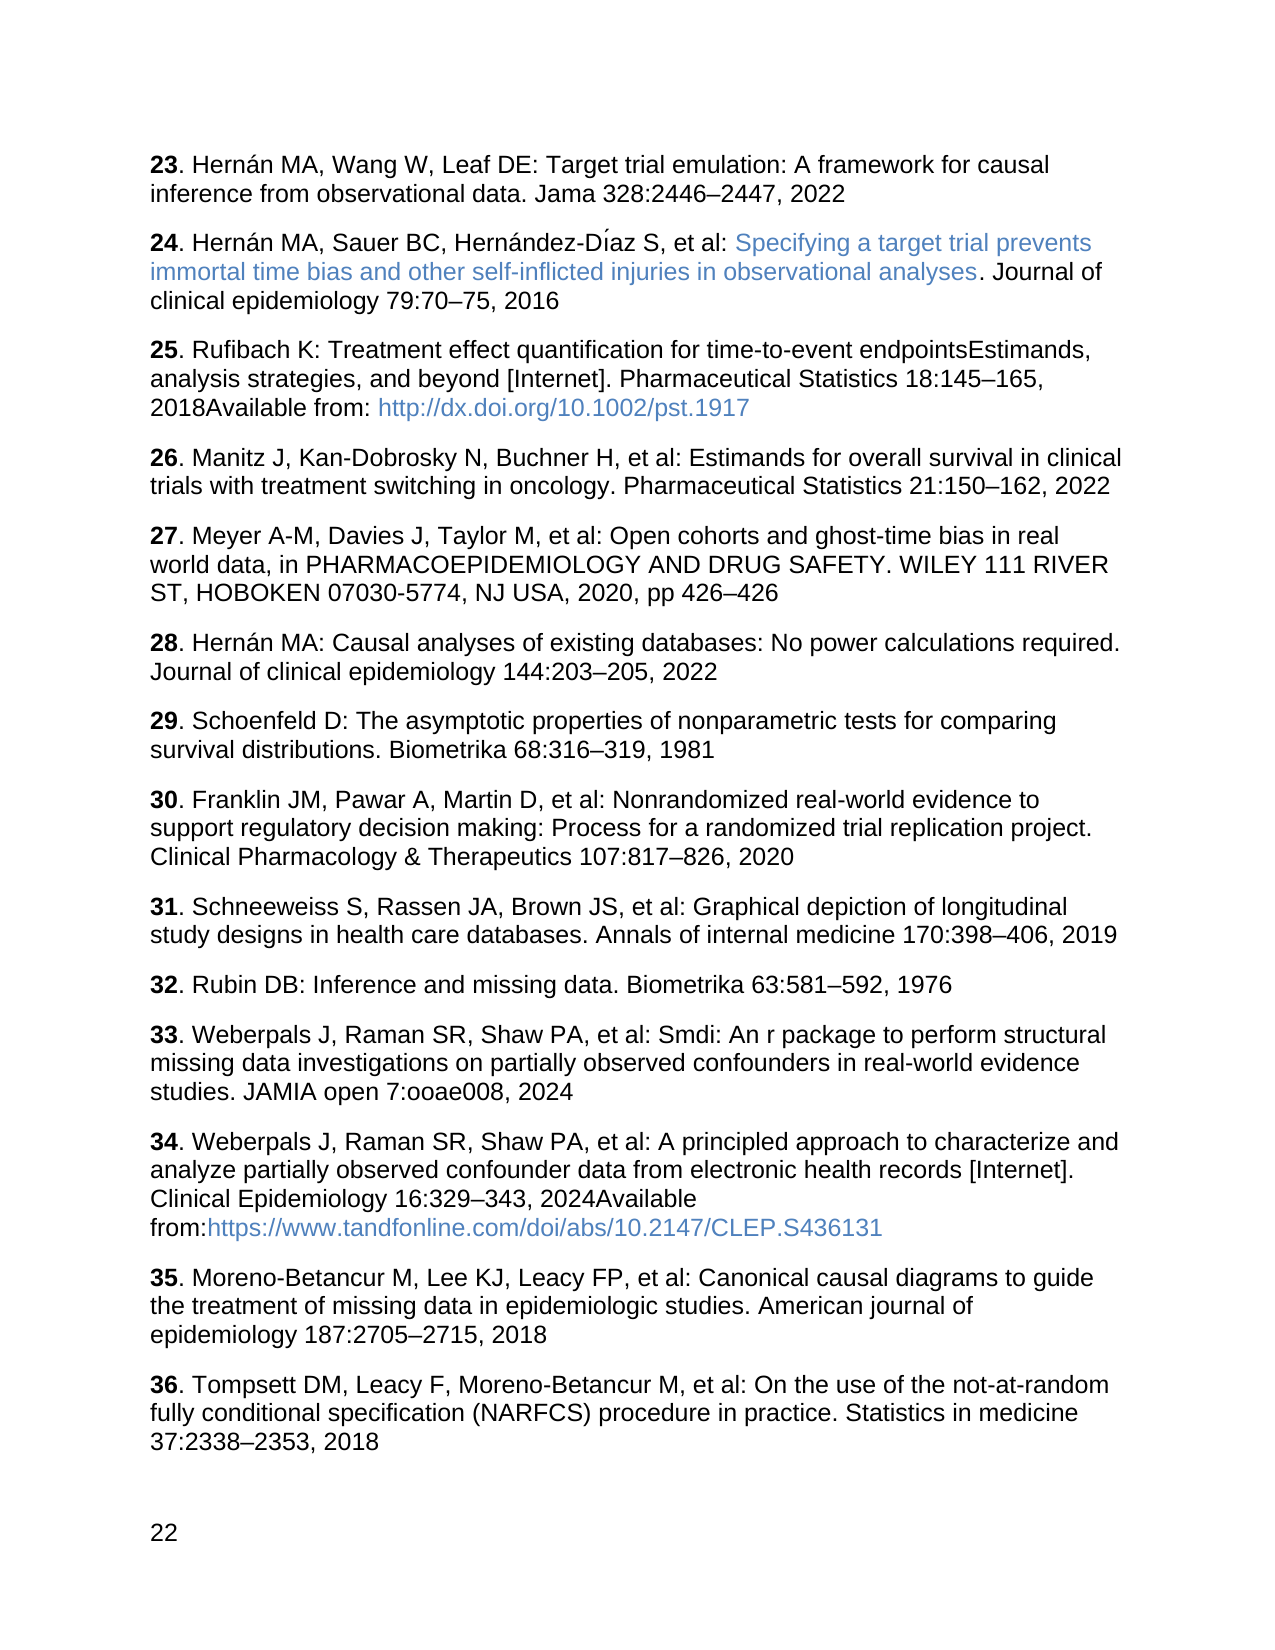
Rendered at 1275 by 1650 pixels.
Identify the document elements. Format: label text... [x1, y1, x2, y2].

text 36. Tompsett DM, Leacy F, Moreno-Betancur M, et al: On the use of the not-at-random fully conditional specification (NARFCS) procedure in practice. Statistics in medicine 37:2338–2353, 2018 [150, 1369, 1125, 1456]
text 29. Schoenfeld D: The asymptotic properties of nonparametric tests for comparing survival distributions. Biometrika 68:316–319, 1981 [150, 706, 1125, 764]
text 28. Hernán MA: Causal analyses of existing databases: No power calculations required. Journal of clinical epidemiology 144:203–205, 2022 [150, 628, 1125, 685]
text 23. Hernán MA, Wang W, Leaf DE: Target trial emulation: A framework for causal inference from observational data. Jama 328:2446–2447, 2022 [150, 150, 1125, 207]
text 35. Moreno-Betancur M, Lee KJ, Leacy FP, et al: Canonical causal diagrams to guide the treatment of missing data in epidemiologic studies. American journal of epidemiology 187:2705–2715, 2018 [150, 1262, 1125, 1349]
text 31. Schneeweiss S, Rassen JA, Brown JS, et al: Graphical depiction of longitudinal study designs in health care databases. Annals of internal medicine 170:398–406, 2019 [150, 892, 1125, 949]
text 24. Hernán MA, Sauer BC, Hernández-Dı́az S, et al: Specifying a target trial prevents immortal time bias and other self-inflicted injuries in observational analyses. Journal of clinical epidemiology 79:70–75, 2016 [150, 228, 1125, 314]
text 27. Meyer A-M, Davies J, Taylor M, et al: Open cohorts and ghost-time bias in real world data, in PHARMACOEPIDEMIOLOGY AND DRUG SAFETY. WILEY 111 RIVER ST, HOBOKEN 07030-5774, NJ USA, 2020, pp 426–426 [150, 521, 1125, 607]
text 30. Franklin JM, Pawar A, Martin D, et al: Nonrandomized real-world evidence to support regulatory decision making: Process for a randomized trial replication project. Clinical Pharmacology & Therapeutics 107:817–826, 2020 [150, 784, 1125, 871]
text 34. Weberpals J, Raman SR, Shaw PA, et al: A principled approach to characterize and analyze partially observed confounder data from electronic health records [Internet]. Clinical Epidemiology 16:329–343, 2024Available from:https://www.tandfonline.com/doi/abs/10.2147/CLEP.S436131 [150, 1127, 1125, 1242]
text 32. Rubin DB: Inference and missing data. Biometrika 63:581–592, 1976 [150, 970, 1125, 999]
text 33. Weberpals J, Raman SR, Shaw PA, et al: Smdi: An r package to perform structural missing data investigations on partially observed confounders in real-world evidence studies. JAMIA open 7:ooae008, 2024 [150, 1019, 1125, 1106]
text 25. Rufibach K: Treatment effect quantification for time-to-event endpointsEstimands, analysis strategies, and beyond [Internet]. Pharmaceutical Statistics 18:145–165, 2018Available from: http://dx.doi.org/10.1002/pst.1917 [150, 335, 1125, 422]
text 26. Manitz J, Kan-Dobrosky N, Buchner H, et al: Estimands for overall survival in clinical trials with treatment switching in oncology. Pharmaceutical Statistics 21:150–162, 2022 [150, 442, 1125, 500]
